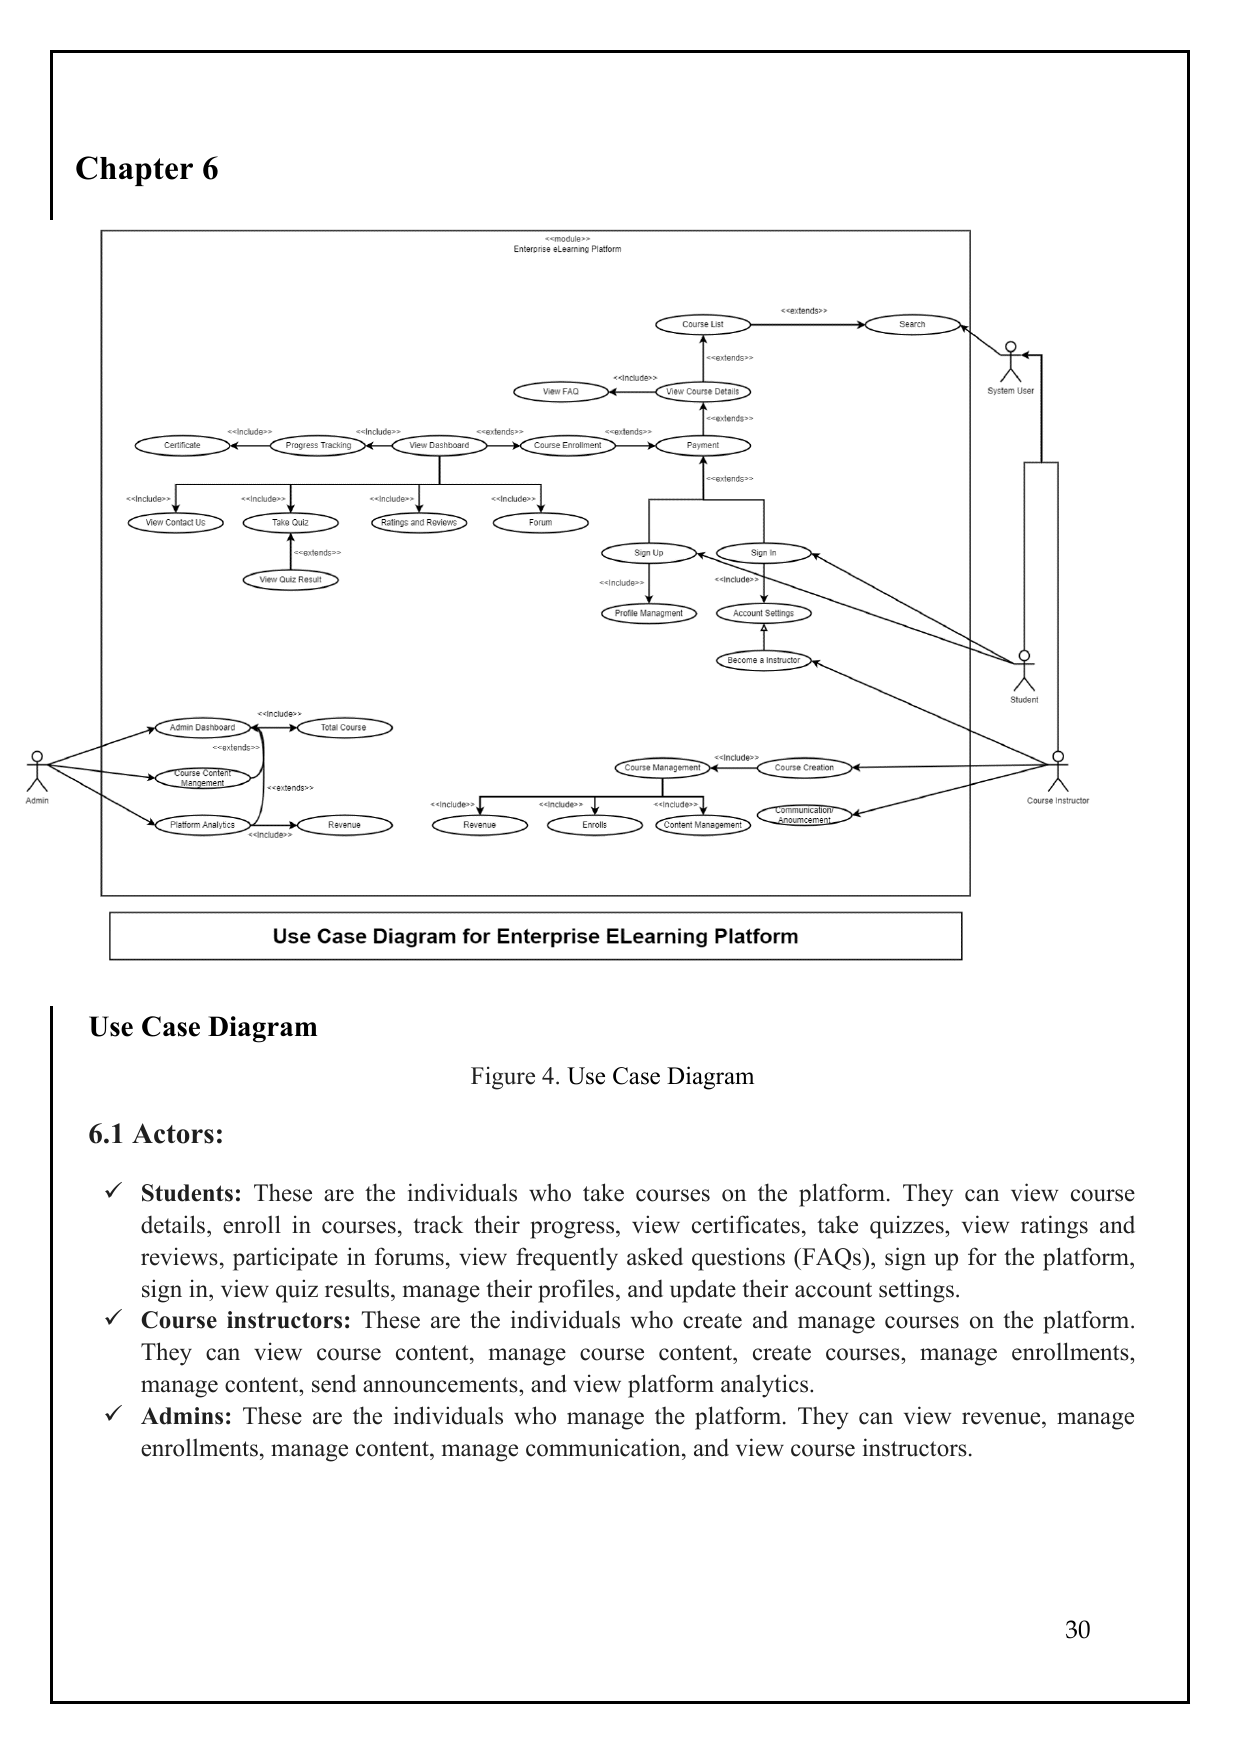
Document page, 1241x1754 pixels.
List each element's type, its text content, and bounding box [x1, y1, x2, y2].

text Figure 4. Use Case Diagram [88, 1062, 1137, 1090]
list Students: These are the individuals who take courses on the platform. They can view course details, enroll in courses, track their progress, view certificates, take quizzes, view ratings and reviews, participate in forums, view frequently asked questions (FAQs), sign up for the platform, sign in, view quiz results, manage their profiles, and update their account settings. [103, 1179, 1137, 1302]
picture [0, 220, 1119, 1006]
subtitle Chapter 6 [75, 150, 1137, 187]
text 6.1 Actors: [88, 1117, 1137, 1149]
list Admins: These are the individuals who manage the platform. They can view revenue, manage enrollments, manage content, manage communication, and view course instructors. [103, 1402, 1137, 1462]
list Course instructors: These are the individuals who create and manage courses on the platform. They can view course content, manage course content, create courses, manage enrollments, manage content, send announcements, and view platform analytics. [103, 1306, 1137, 1398]
